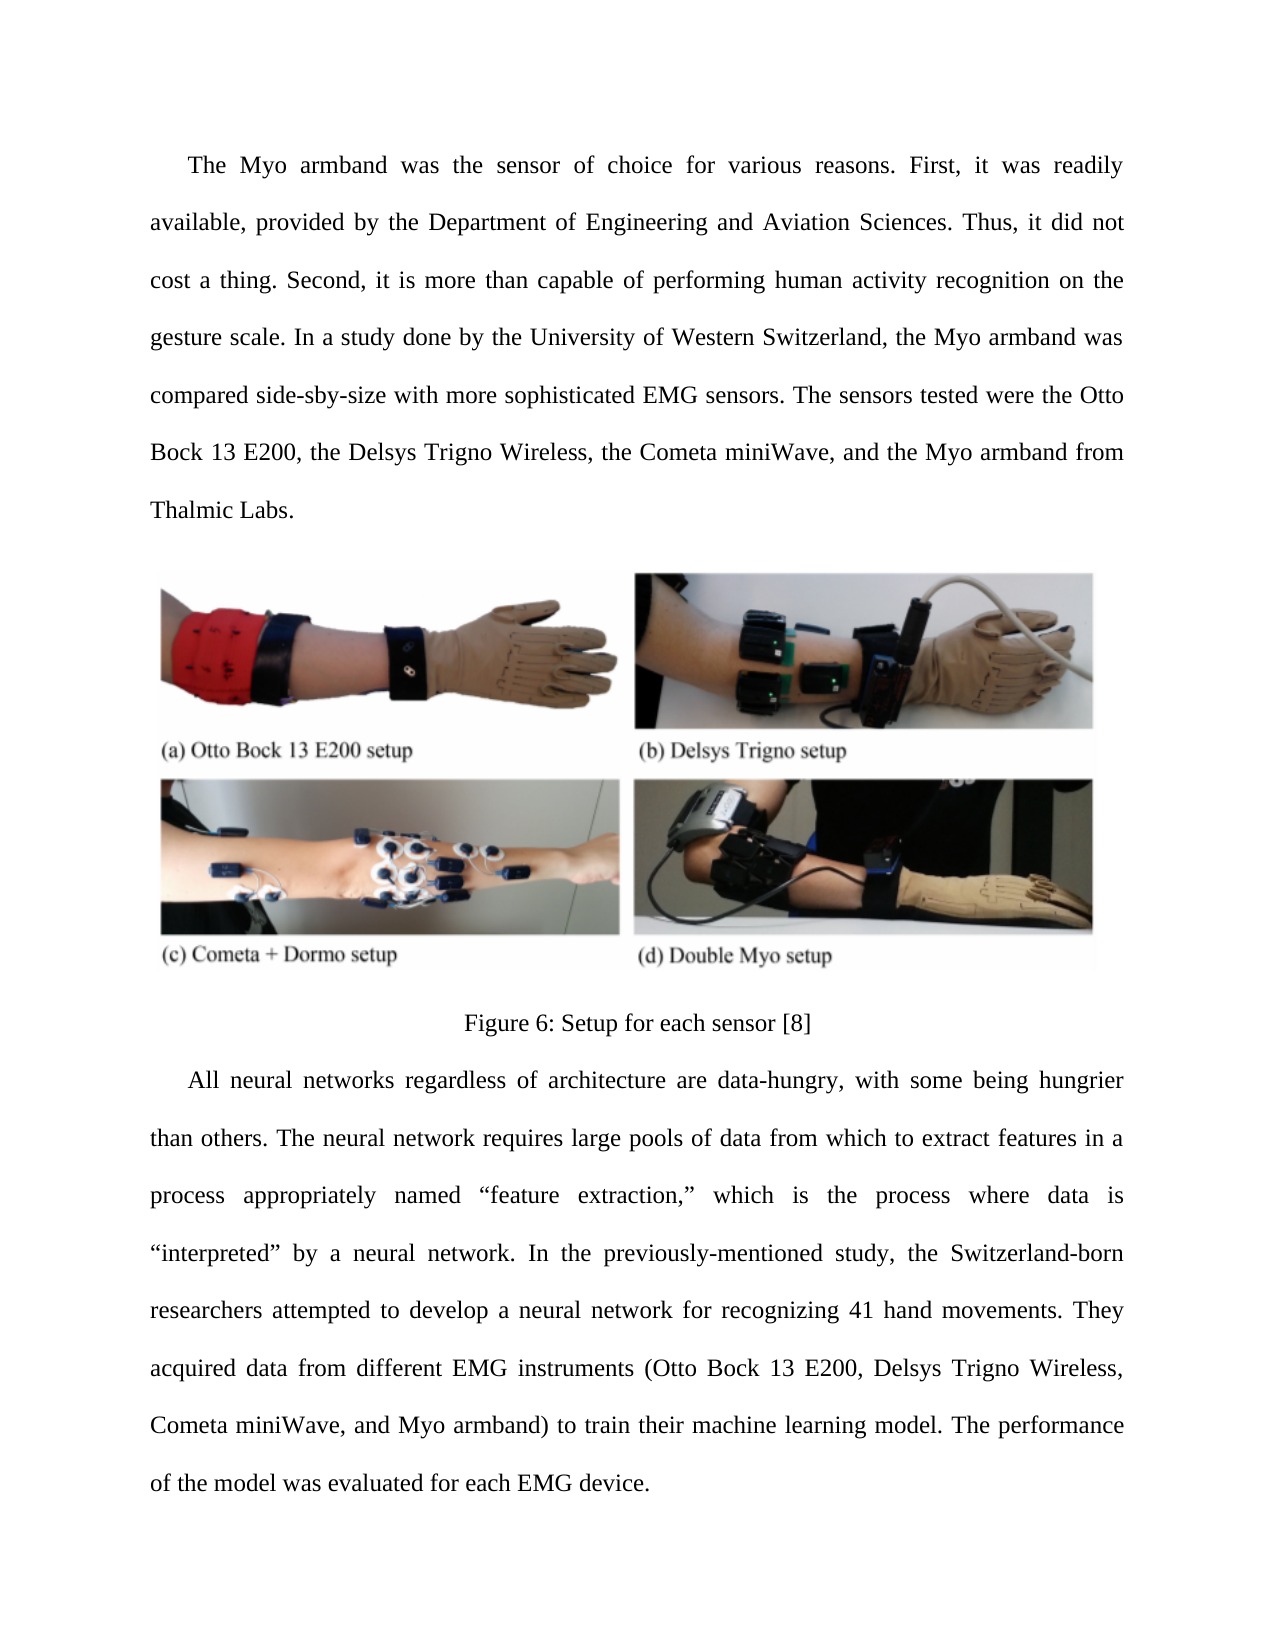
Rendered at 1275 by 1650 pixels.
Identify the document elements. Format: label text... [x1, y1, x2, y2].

text Figure 6: Setup for each sensor [8] [150, 1008, 1125, 1037]
text The Myo armband was the sensor of choice for various reasons. First, it was readily available, provided by the Department of Engineering and Aviation Sciences. Thus, it did not cost a thing. Second, it is more than capable of performing human activity recognition on the gesture scale. In a study done by the University of Western Switzerland, the Myo armband was compared side-sby-size with more sophisticated EMG sensors. The sensors tested were the Otto Bock 13 E200, the Delsys Trigno Wireless, the Cometa miniWave, and the Myo armband from Thalmic Labs. [150, 150, 1125, 524]
text All neural networks regardless of architecture are data-hungry, with some being hungrier than others. The neural network requires large pools of data from which to extract features in a process appropriately named “feature extraction,” which is the process where data is “interpreted” by a neural network. In the previously-mentioned study, the Switzerland-born researchers attempted to develop a neural network for recognizing 41 hand movements. They acquired data from different EMG instruments (Otto Bock 13 E200, Delsys Trigno Wireless, Cometa miniWave, and Myo armband) to train their machine learning model. The performance of the model was evaluated for each EMG device. [150, 1065, 1125, 1497]
picture [150, 562, 1125, 980]
